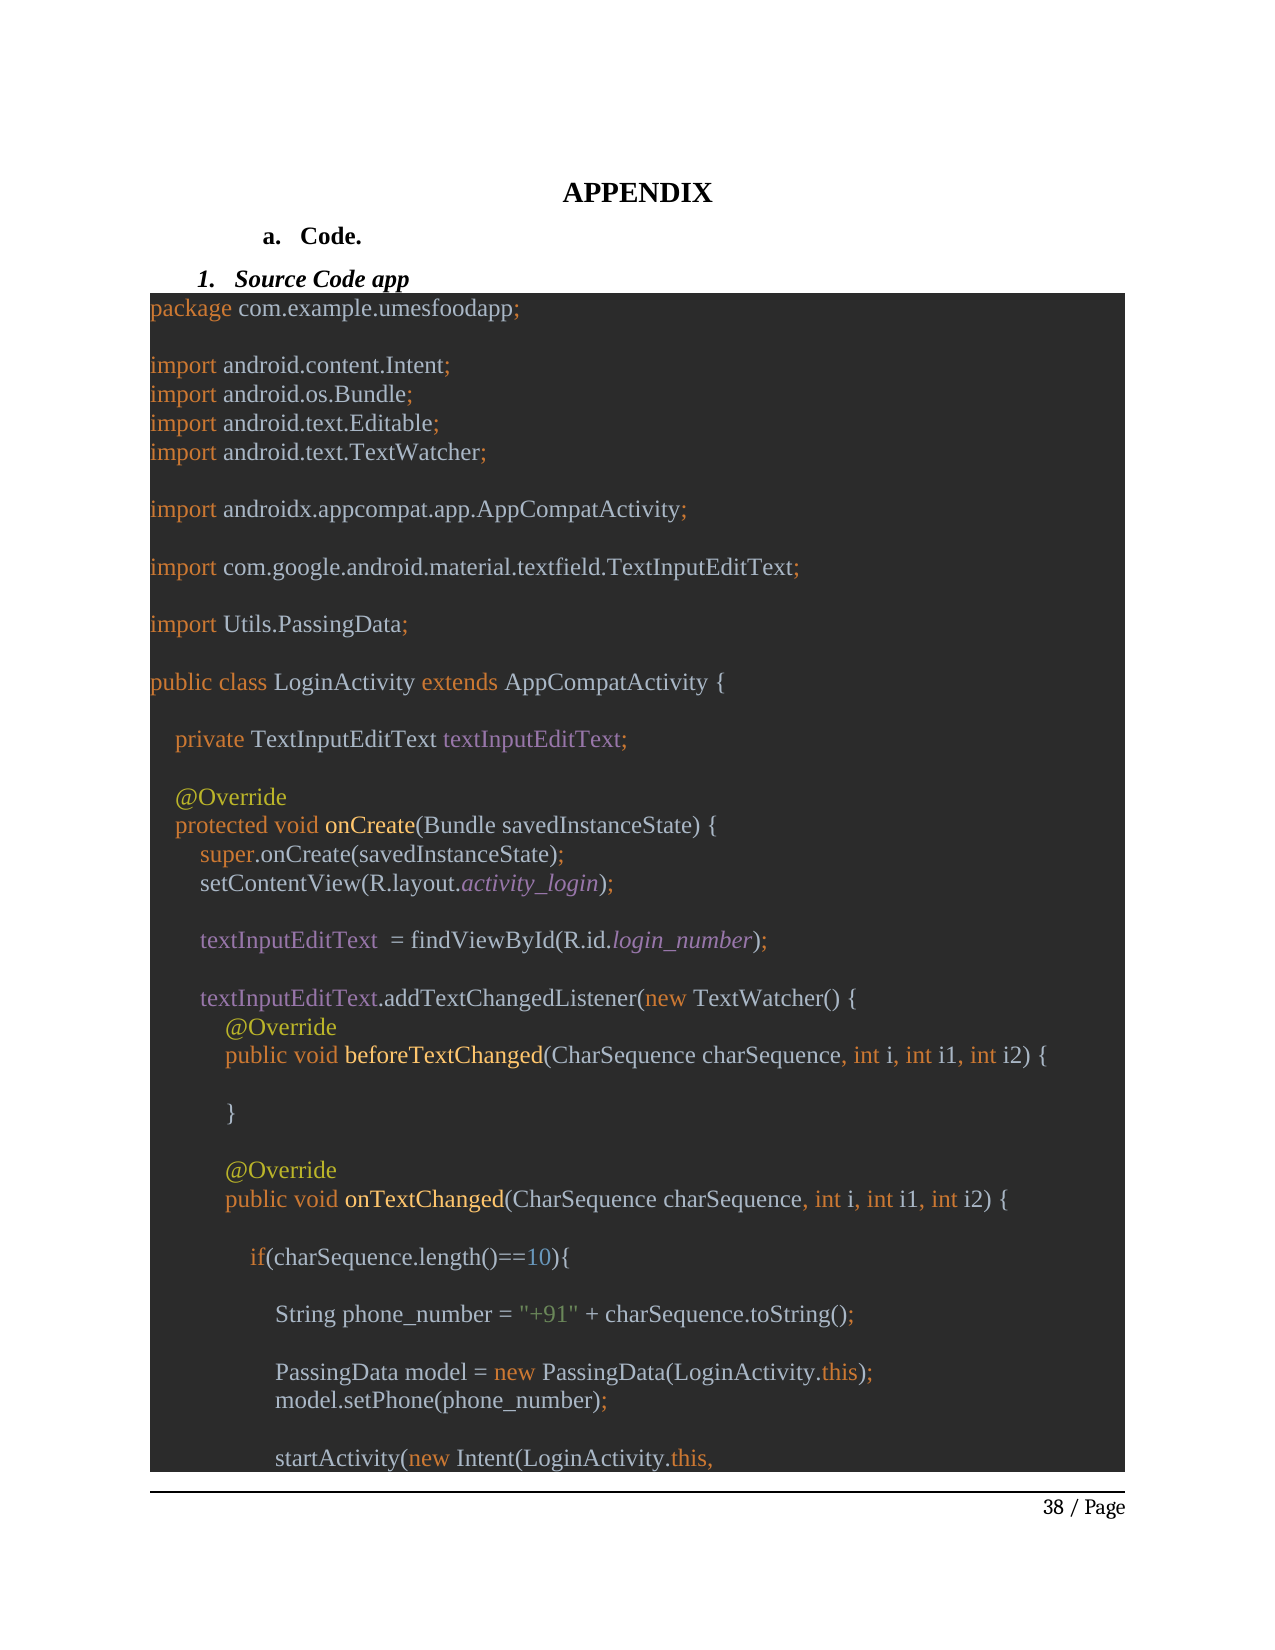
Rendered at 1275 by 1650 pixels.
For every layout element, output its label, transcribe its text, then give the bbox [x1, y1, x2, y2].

list Source Code app [197, 264, 1125, 293]
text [150, 293, 1125, 1472]
text Appendix [150, 175, 1125, 208]
list Code. [262, 221, 1125, 250]
